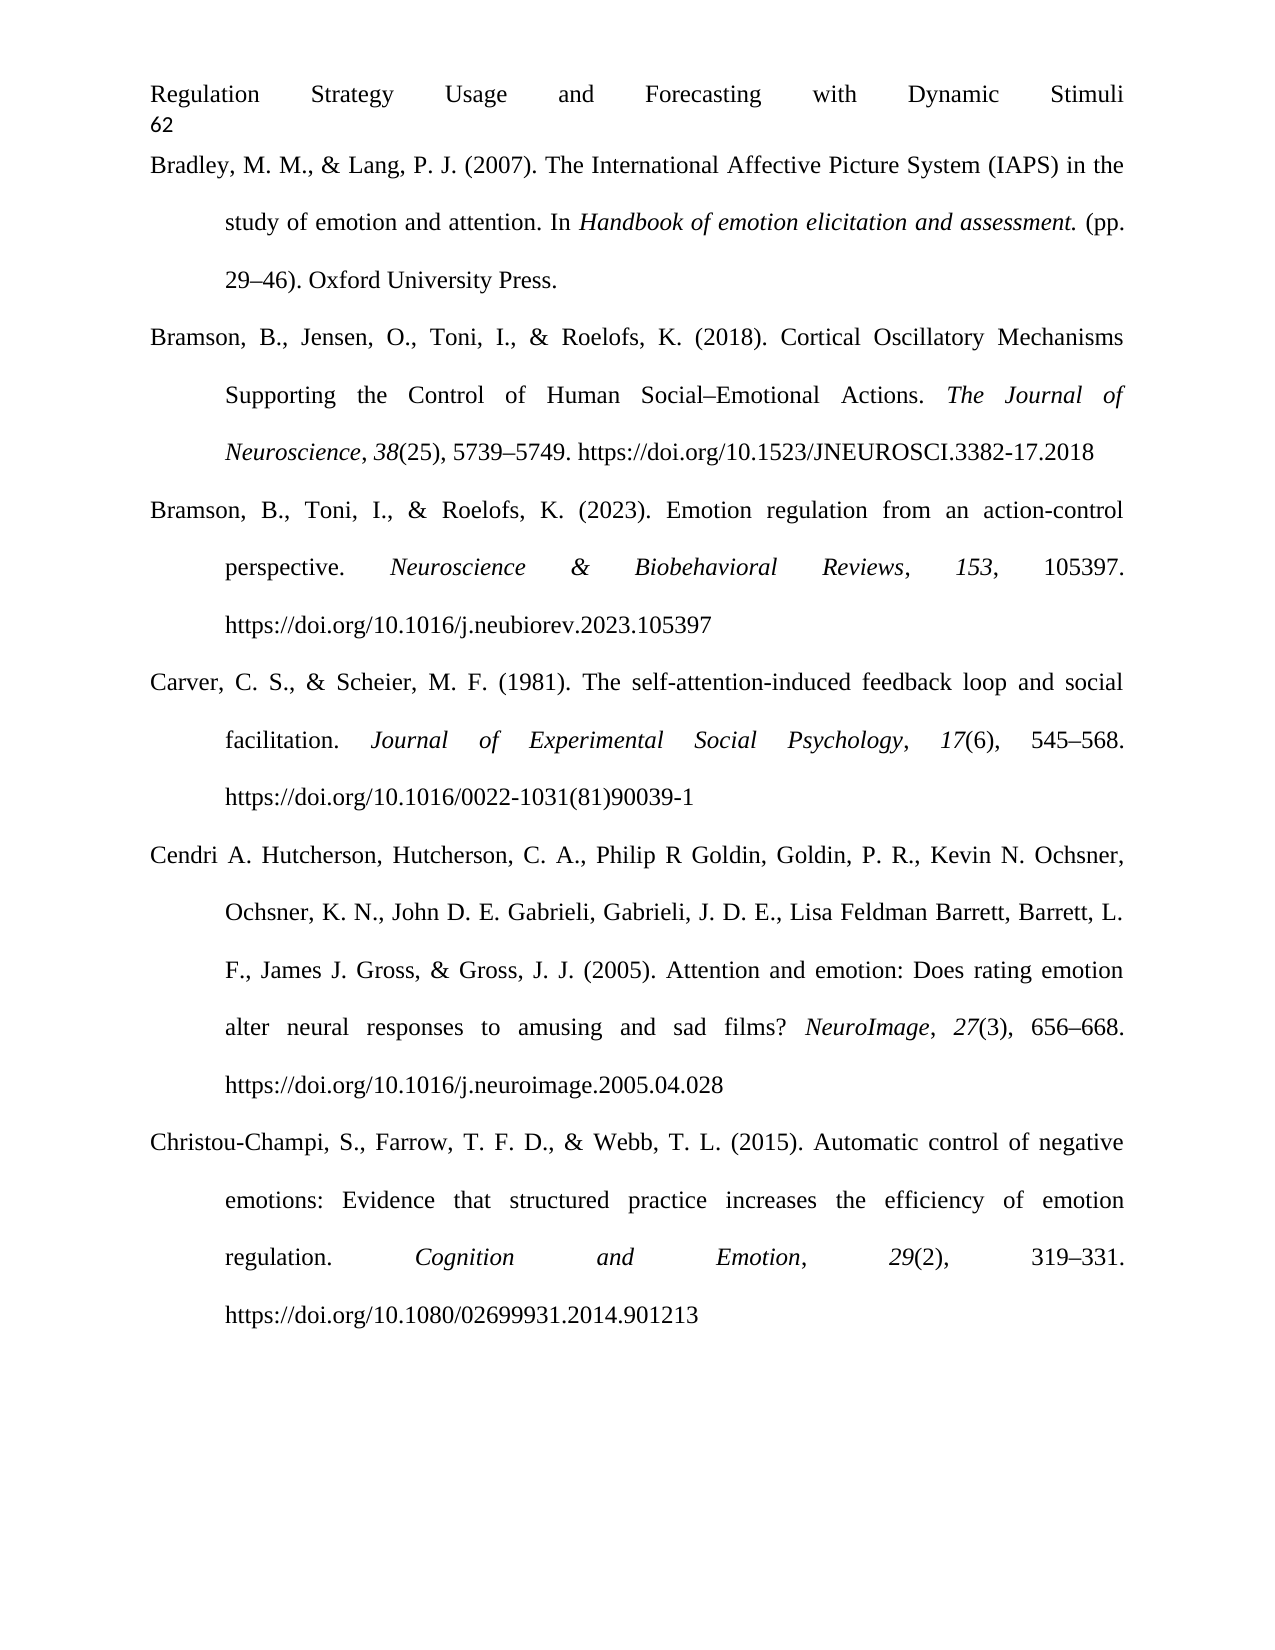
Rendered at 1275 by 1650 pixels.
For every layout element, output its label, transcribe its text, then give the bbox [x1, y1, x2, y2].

text Bradley, M. M., & Lang, P. J. (2007). The International Affective Picture System (IAPS) in the study of emotion and attention. In Handbook of emotion elicitation and assessment. (pp. 29–46). Oxford University Press. [150, 150, 1125, 294]
text Carver, C. S., & Scheier, M. F. (1981). The self-attention-induced feedback loop and social facilitation. Journal of Experimental Social Psychology, 17(6), 545–568. https://doi.org/10.1016/0022-1031(81)90039-1 [150, 667, 1125, 811]
text Bramson, B., Jensen, O., Toni, I., & Roelofs, K. (2018). Cortical Oscillatory Mechanisms Supporting the Control of Human Social–Emotional Actions. The Journal of Neuroscience, 38(25), 5739–5749. https://doi.org/10.1523/JNEUROSCI.3382-17.2018 [150, 322, 1125, 466]
text Bramson, B., Toni, I., & Roelofs, K. (2023). Emotion regulation from an action-control perspective. Neuroscience & Biobehavioral Reviews, 153, 105397. https://doi.org/10.1016/j.neubiorev.2023.105397 [150, 495, 1125, 639]
text Cendri A. Hutcherson, Hutcherson, C. A., Philip R Goldin, Goldin, P. R., Kevin N. Ochsner, Ochsner, K. N., John D. E. Gabrieli, Gabrieli, J. D. E., Lisa Feldman Barrett, Barrett, L. F., James J. Gross, & Gross, J. J. (2005). Attention and emotion: Does rating emotion alter neural responses to amusing and sad films? NeuroImage, 27(3), 656–668. https://doi.org/10.1016/j.neuroimage.2005.04.028 [150, 840, 1125, 1099]
text Christou-Champi, S., Farrow, T. F. D., & Webb, T. L. (2015). Automatic control of negative emotions: Evidence that structured practice increases the efficiency of emotion regulation. Cognition and Emotion, 29(2), 319–331. https://doi.org/10.1080/02699931.2014.901213 [150, 1127, 1125, 1329]
